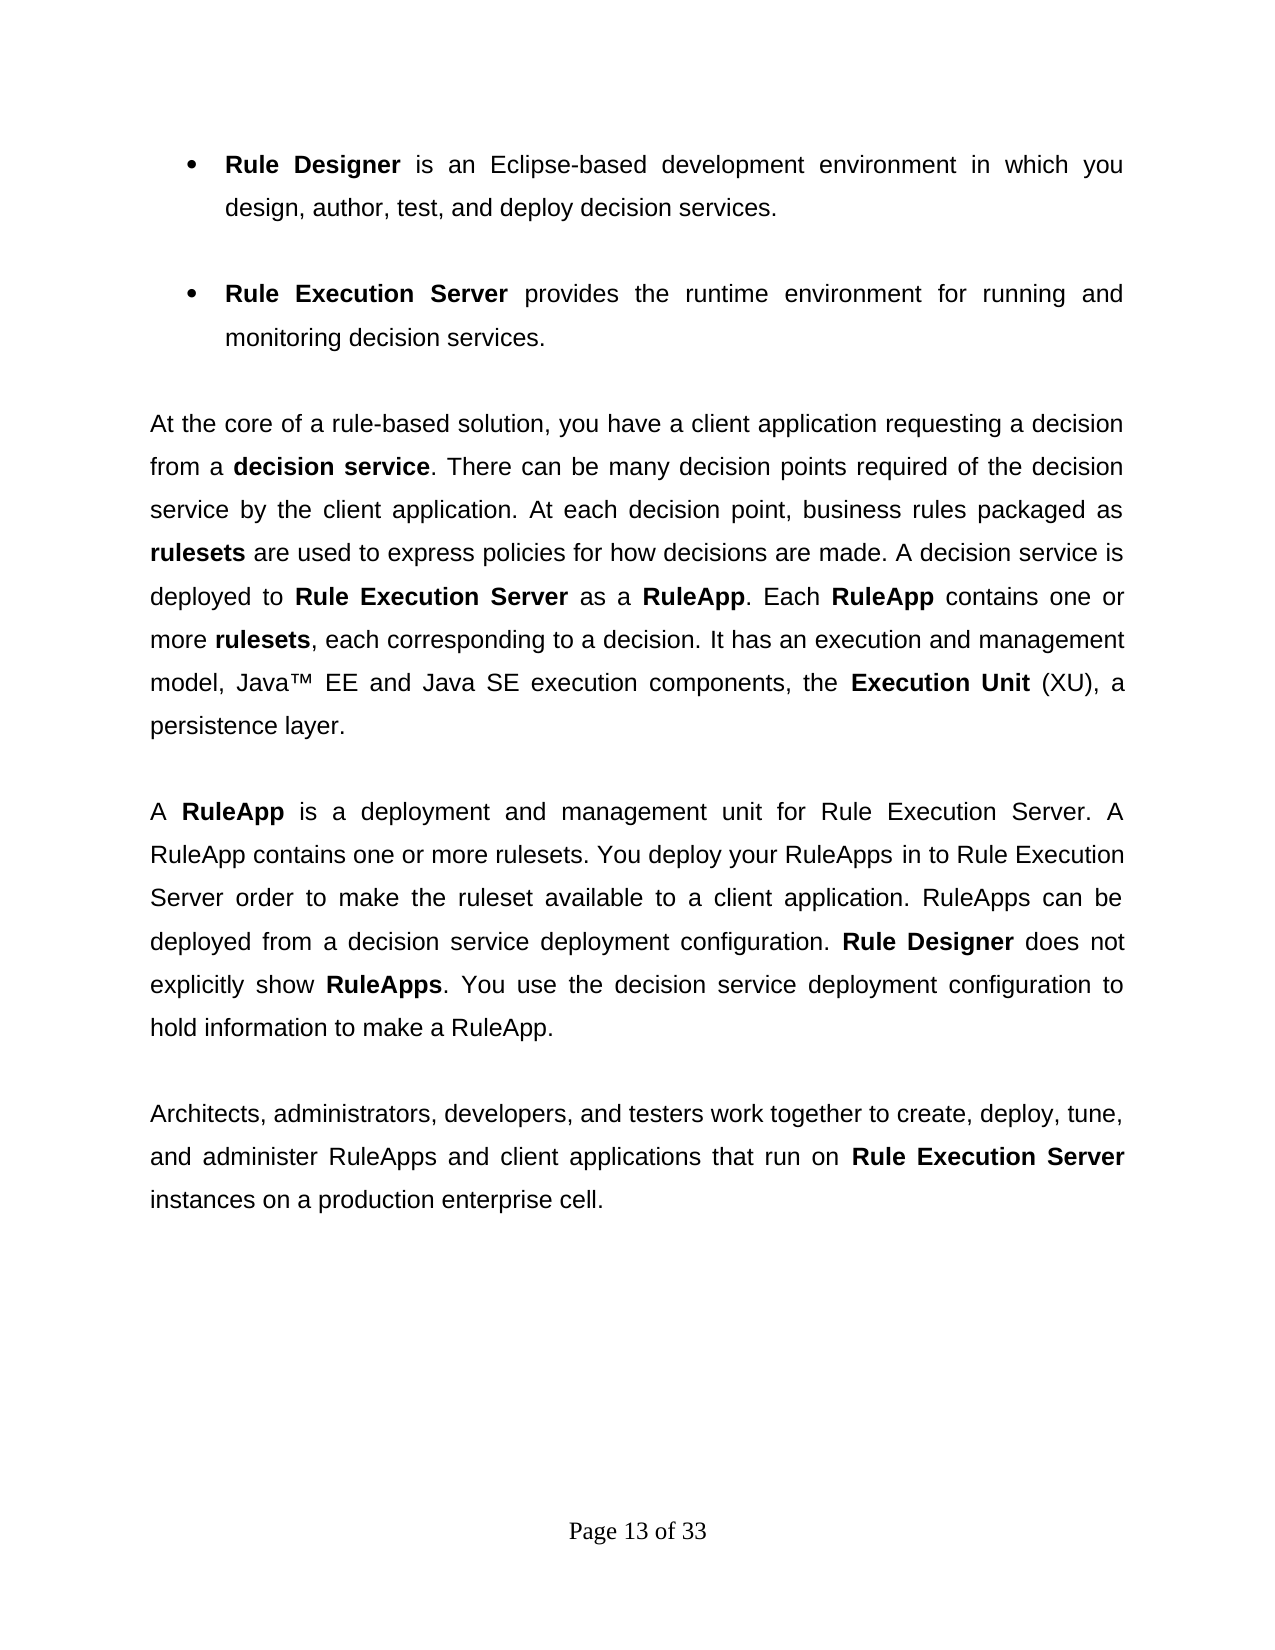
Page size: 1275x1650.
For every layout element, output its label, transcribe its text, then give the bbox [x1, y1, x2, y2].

list Rule Execution Server provides the runtime environment for running and monitoring decision services. [187, 279, 1125, 351]
list Rule Designer is an Eclipse-based development environment in which you design, author, test, and deploy decision services. [187, 150, 1125, 222]
text Architects, administrators, developers, and testers work together to create, deploy, tune, and administer RuleApps and client applications that run on Rule Execution Server instances on a production enterprise cell. [150, 1099, 1125, 1214]
text At the core of a rule-based solution, you have a client application requesting a decision from a decision service. There can be many decision points required of the decision service by the client application. At each decision point, business rules packaged as rulesets are used to express policies for how decisions are made. A decision service is deployed to Rule Execution Server as a RuleApp. Each RuleApp contains one or more rulesets, each corresponding to a decision. It has an execution and management model, Java™ EE and Java SE execution components, the Execution Unit (XU), a persistence layer. [150, 409, 1125, 739]
text A RuleApp is a deployment and management unit for Rule Execution Server. A RuleApp contains one or more rulesets. You deploy your RuleApps in to Rule Execution Server order to make the ruleset available to a client application. RuleApps can be deployed from a decision service deployment configuration. Rule Designer does not explicitly show RuleApps. You use the decision service deployment configuration to hold information to make a RuleApp. [150, 797, 1125, 1041]
